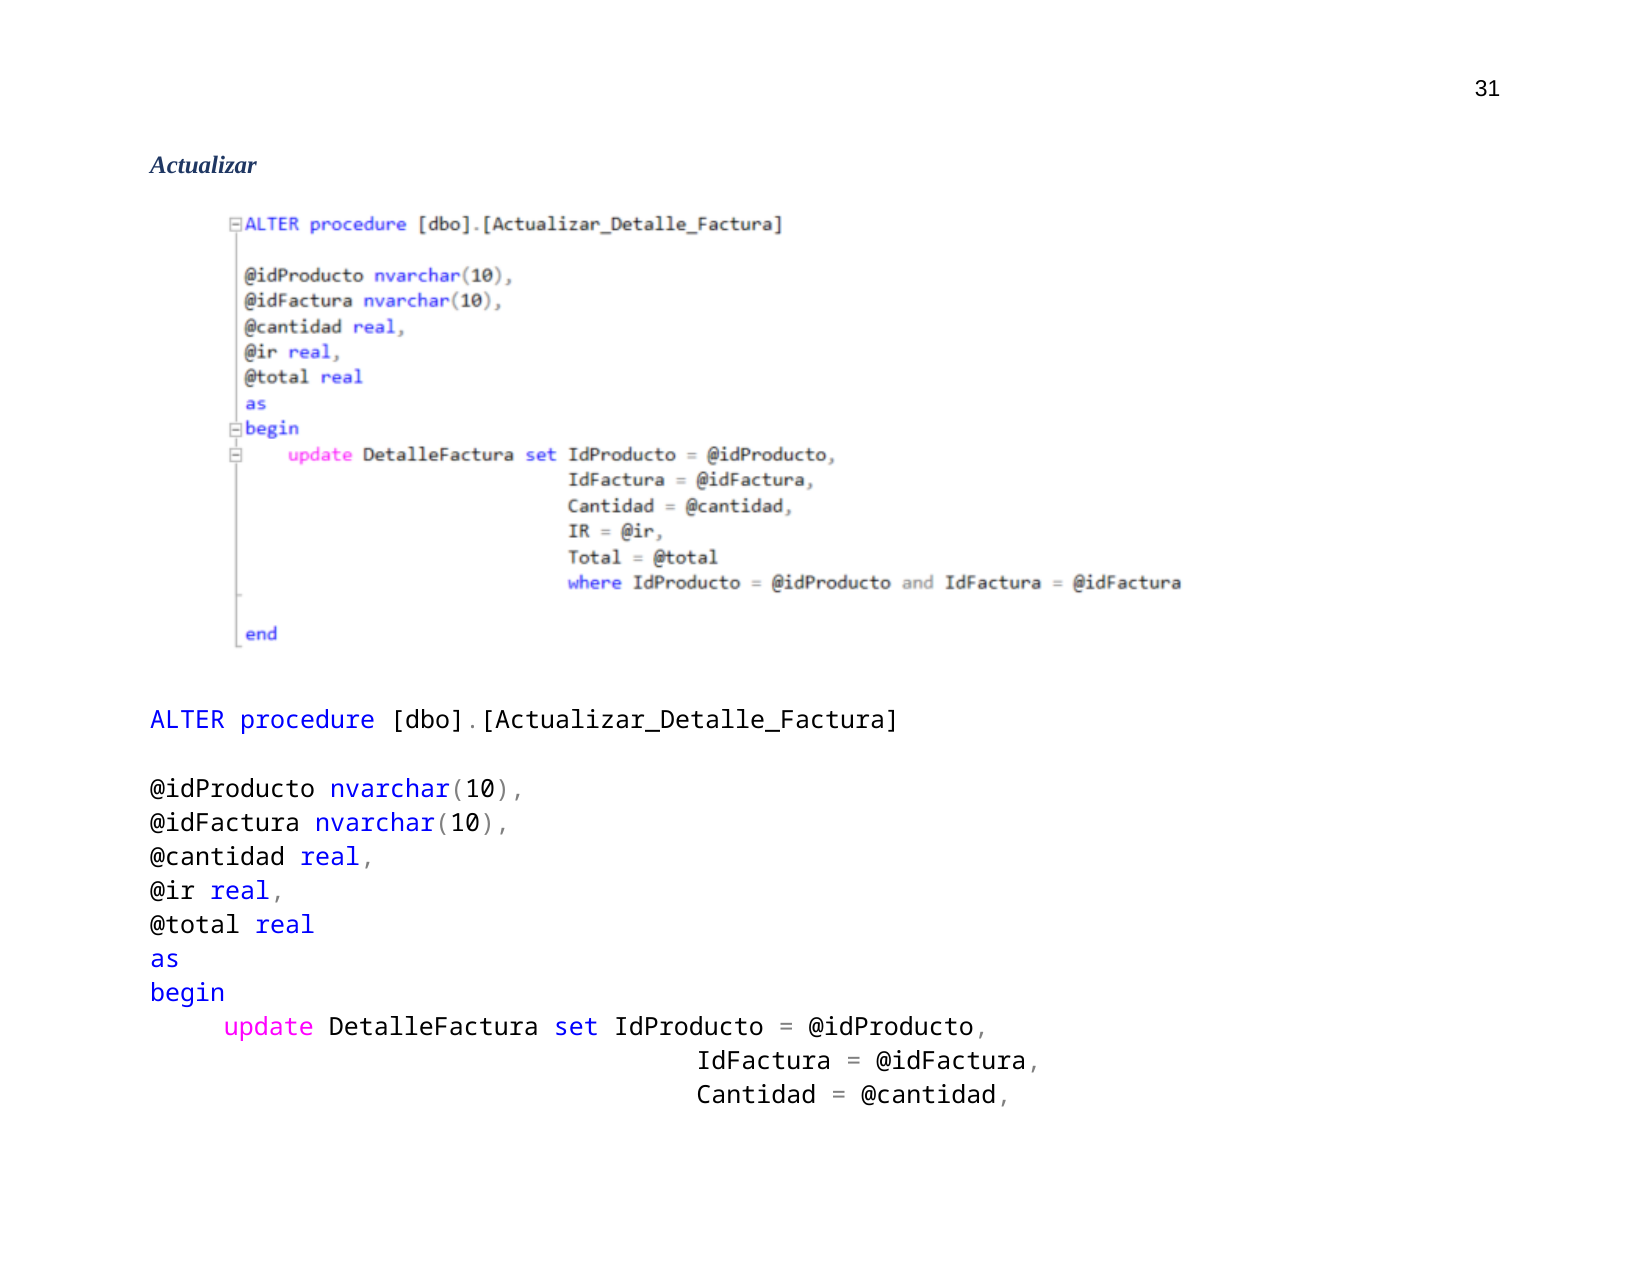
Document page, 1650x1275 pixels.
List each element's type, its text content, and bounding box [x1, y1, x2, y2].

text as [150, 941, 1500, 975]
text @cantidad real, [150, 838, 1500, 872]
picture [225, 207, 1187, 660]
text @ir real, [150, 872, 1500, 907]
text begin [150, 975, 1500, 1009]
text ALTER procedure [dbo].[Actualizar_Detalle_Factura] [150, 702, 1500, 736]
text @idFactura nvarchar(10), [150, 804, 1500, 838]
text IdFactura = @idFactura, [150, 1043, 1500, 1077]
text @total real [150, 907, 1500, 941]
text update DetalleFactura set IdProducto = @idProducto, [150, 1009, 1500, 1043]
text @idProducto nvarchar(10), [150, 770, 1500, 804]
text Cantidad = @cantidad, [150, 1077, 1500, 1111]
subtitle Actualizar [150, 150, 1500, 179]
